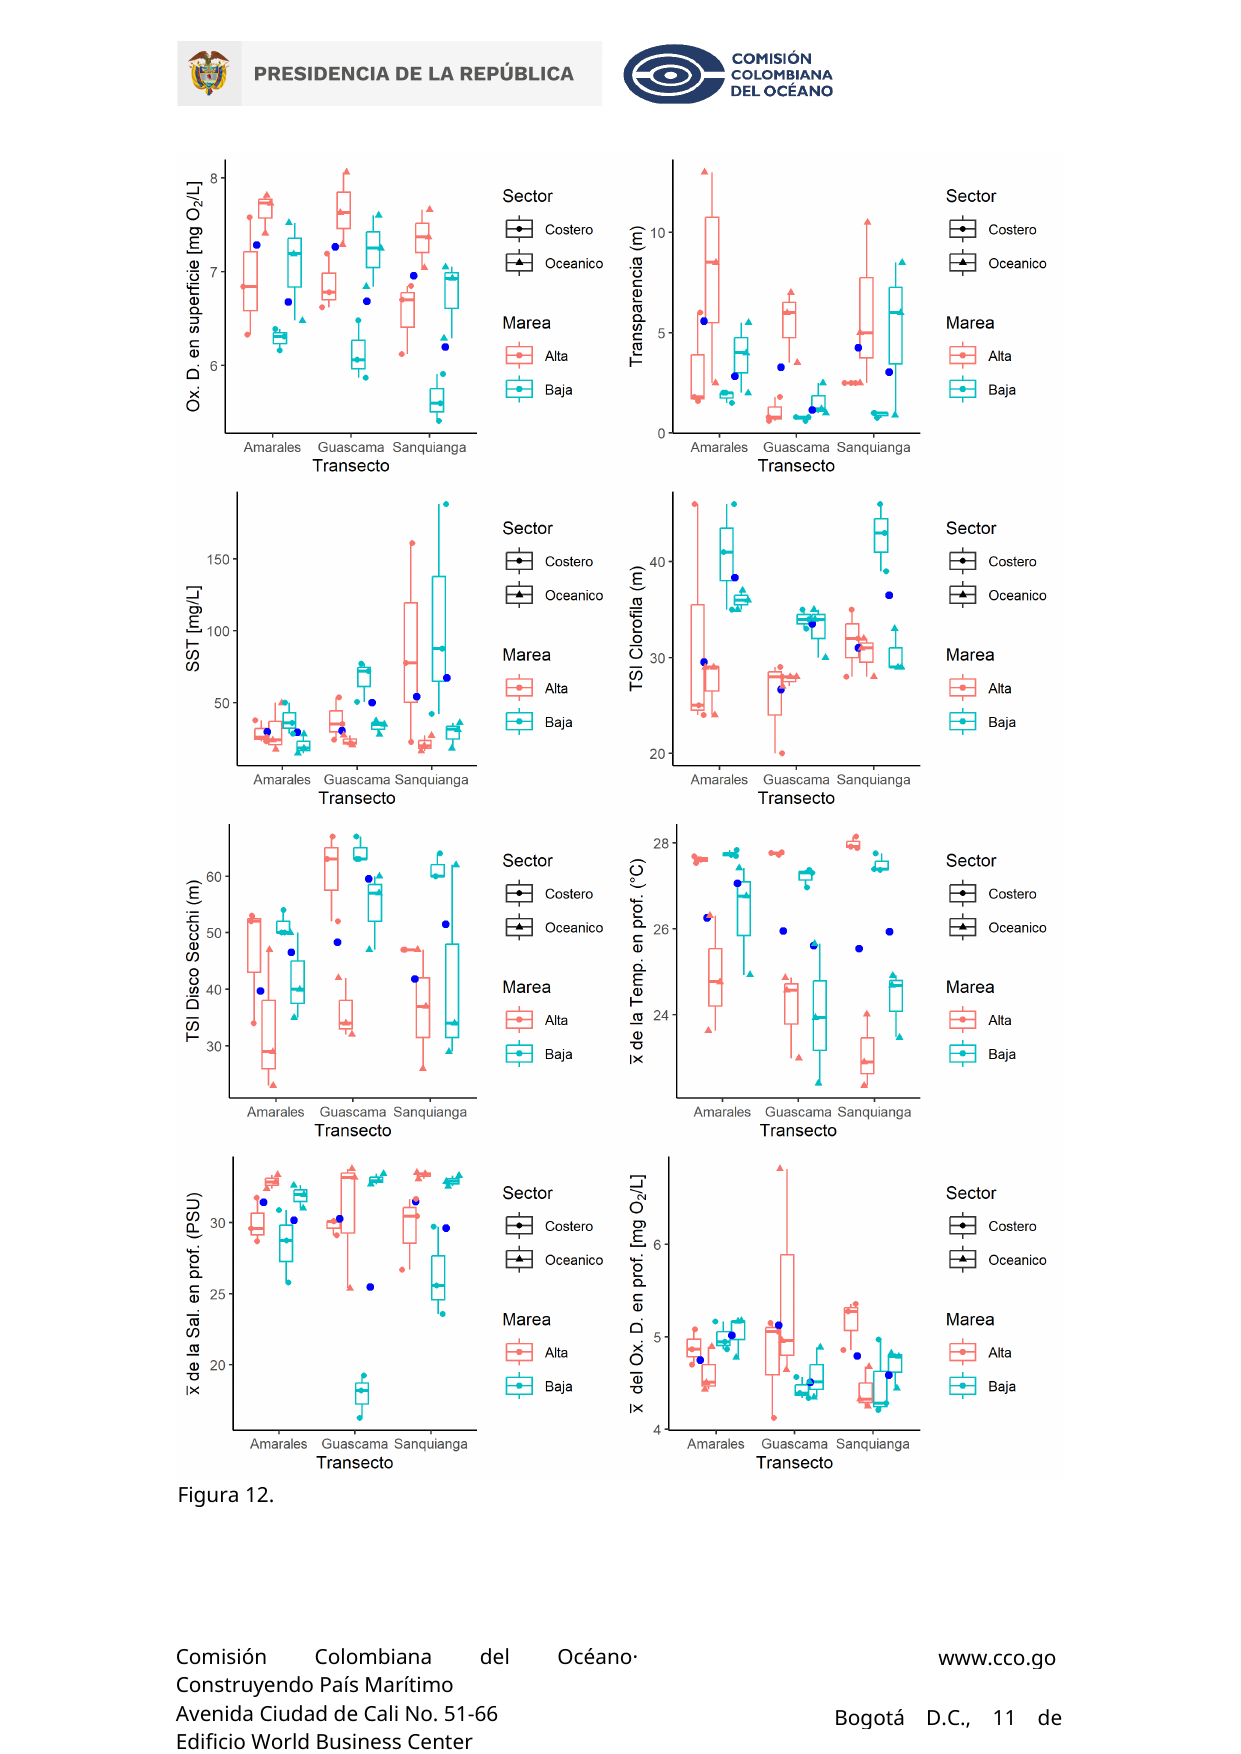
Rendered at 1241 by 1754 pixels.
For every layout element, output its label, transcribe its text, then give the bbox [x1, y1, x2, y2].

picture [177, 41, 603, 106]
text Figura 12. [177, 1480, 1063, 1508]
picture [642, 42, 824, 107]
picture [177, 151, 1064, 1480]
